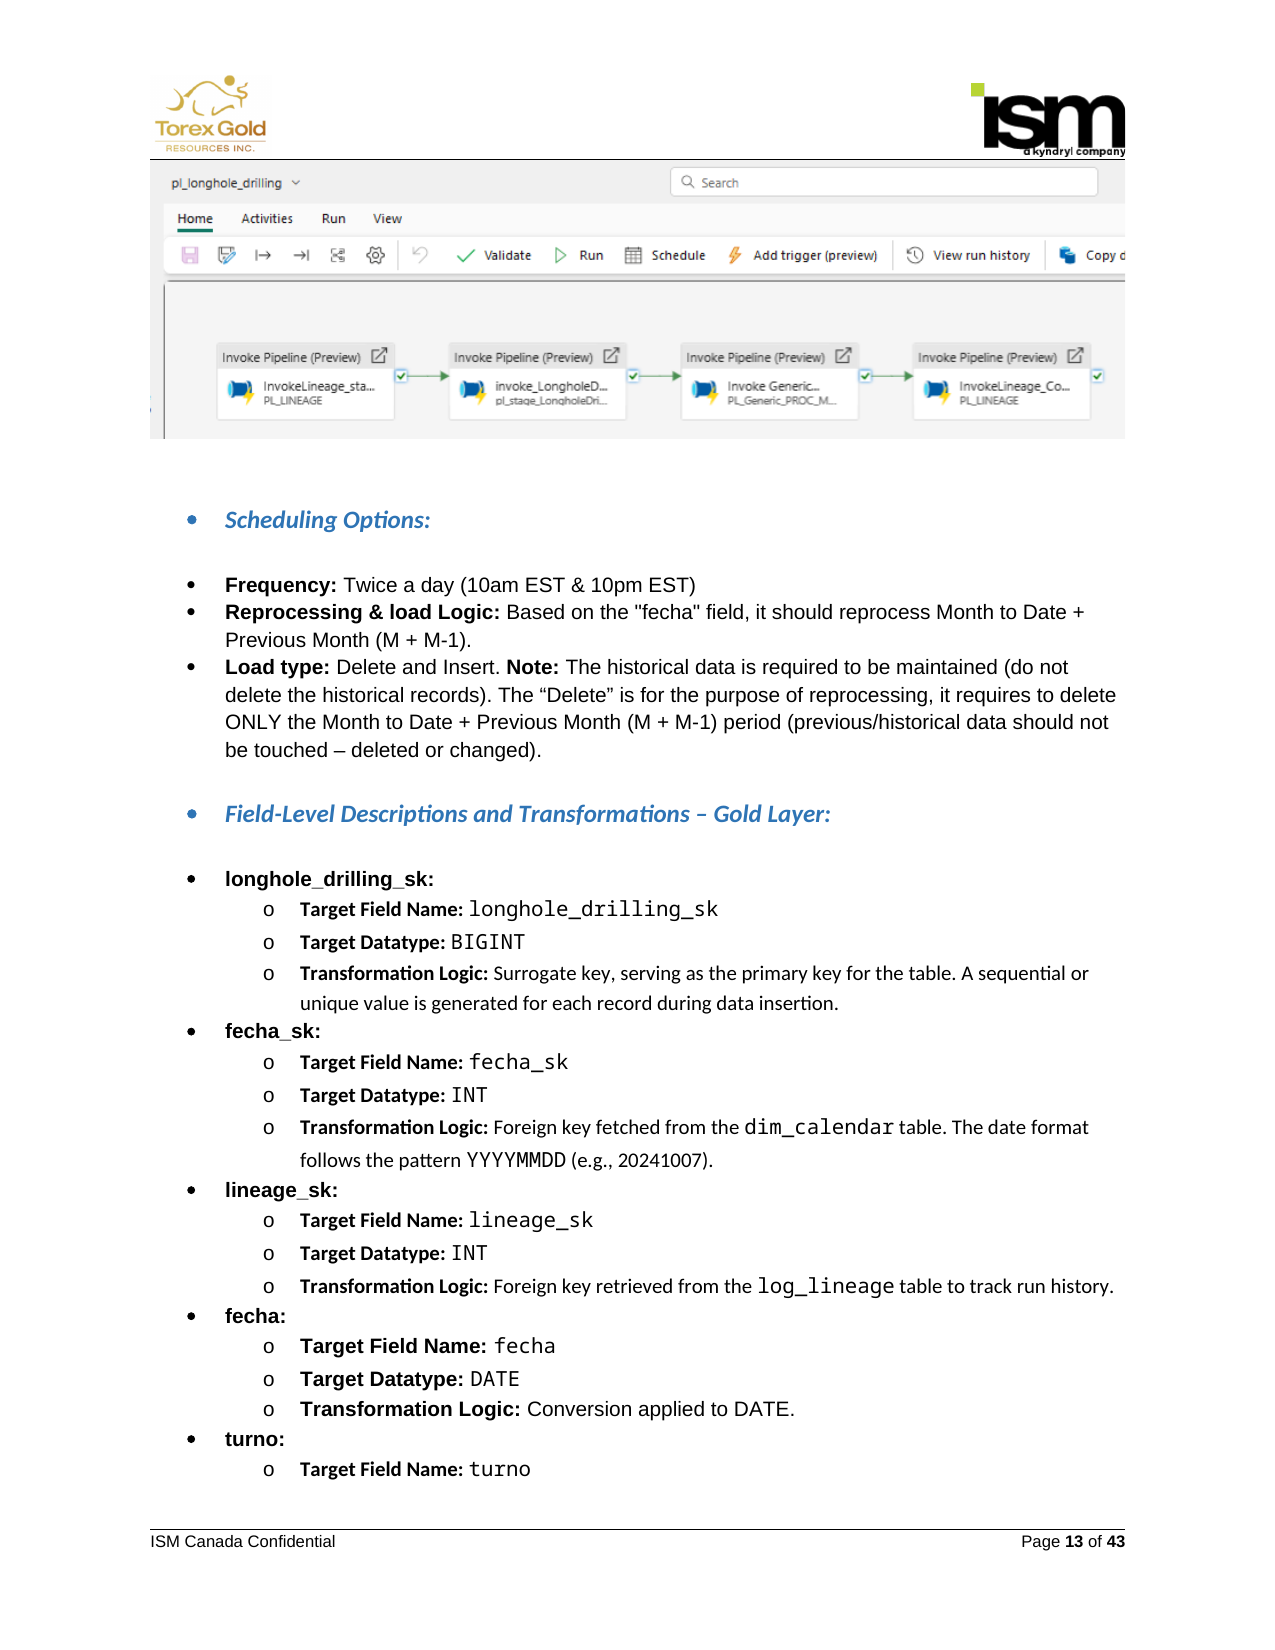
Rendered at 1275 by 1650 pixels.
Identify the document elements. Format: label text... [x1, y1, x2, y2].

list Reprocessing & load Logic: Based on the "fecha" field, it should reprocess Month to Date + Previous Month (M + M-1). [187, 600, 1125, 652]
list Target Field Name: fecha [262, 1331, 1125, 1360]
list Target Datatype: INT [262, 1238, 1125, 1267]
list Target Datatype: DATE [262, 1364, 1125, 1393]
list Target Field Name: lineage_sk [262, 1205, 1125, 1234]
picture [971, 83, 1125, 157]
list Transformation Logic: Conversion applied to DATE. [262, 1397, 1125, 1423]
list fecha: [187, 1304, 1125, 1328]
subtitle Field-Level Descriptions and Transformations – Gold Layer: [187, 798, 1125, 829]
list Transformation Logic: Surrogate key, serving as the primary key for the table. A sequential or unique value is generated for each record during data insertion. [262, 960, 1125, 1016]
list turno: [187, 1427, 1125, 1451]
list Transformation Logic: Foreign key retrieved from the log_lineage table to track run history. [262, 1271, 1125, 1299]
list Transformation Logic: Foreign key fetched from the dim_calendar table. The date format follows the pattern YYYYMMDD (e.g., 20241007). [262, 1112, 1125, 1174]
list Target Field Name: turno [262, 1454, 1125, 1483]
list Target Datatype: INT [262, 1080, 1125, 1108]
list Target Field Name: longhole_drilling_sk [262, 894, 1125, 923]
list lineage_sk: [187, 1178, 1125, 1202]
list Frequency: Twice a day (10am EST & 10pm EST) [187, 572, 1125, 596]
picture [150, 75, 273, 157]
list longhole_drilling_sk: [187, 867, 1125, 891]
picture [150, 160, 1125, 439]
list fecha_sk: [187, 1019, 1125, 1043]
list Target Field Name: fecha_sk [262, 1047, 1125, 1075]
list Target Datatype: BIGINT [262, 927, 1125, 956]
list Load type: Delete and Insert. Note: The historical data is required to be maintained (do not delete the historical records). The “Delete” is for the purpose of reprocessing, it requires to delete ONLY the Month to Date + Previous Month (M + M-1) period (previous/historical data should not be touched – deleted or changed). [187, 655, 1125, 762]
subtitle Scheduling Options: [187, 504, 1125, 535]
